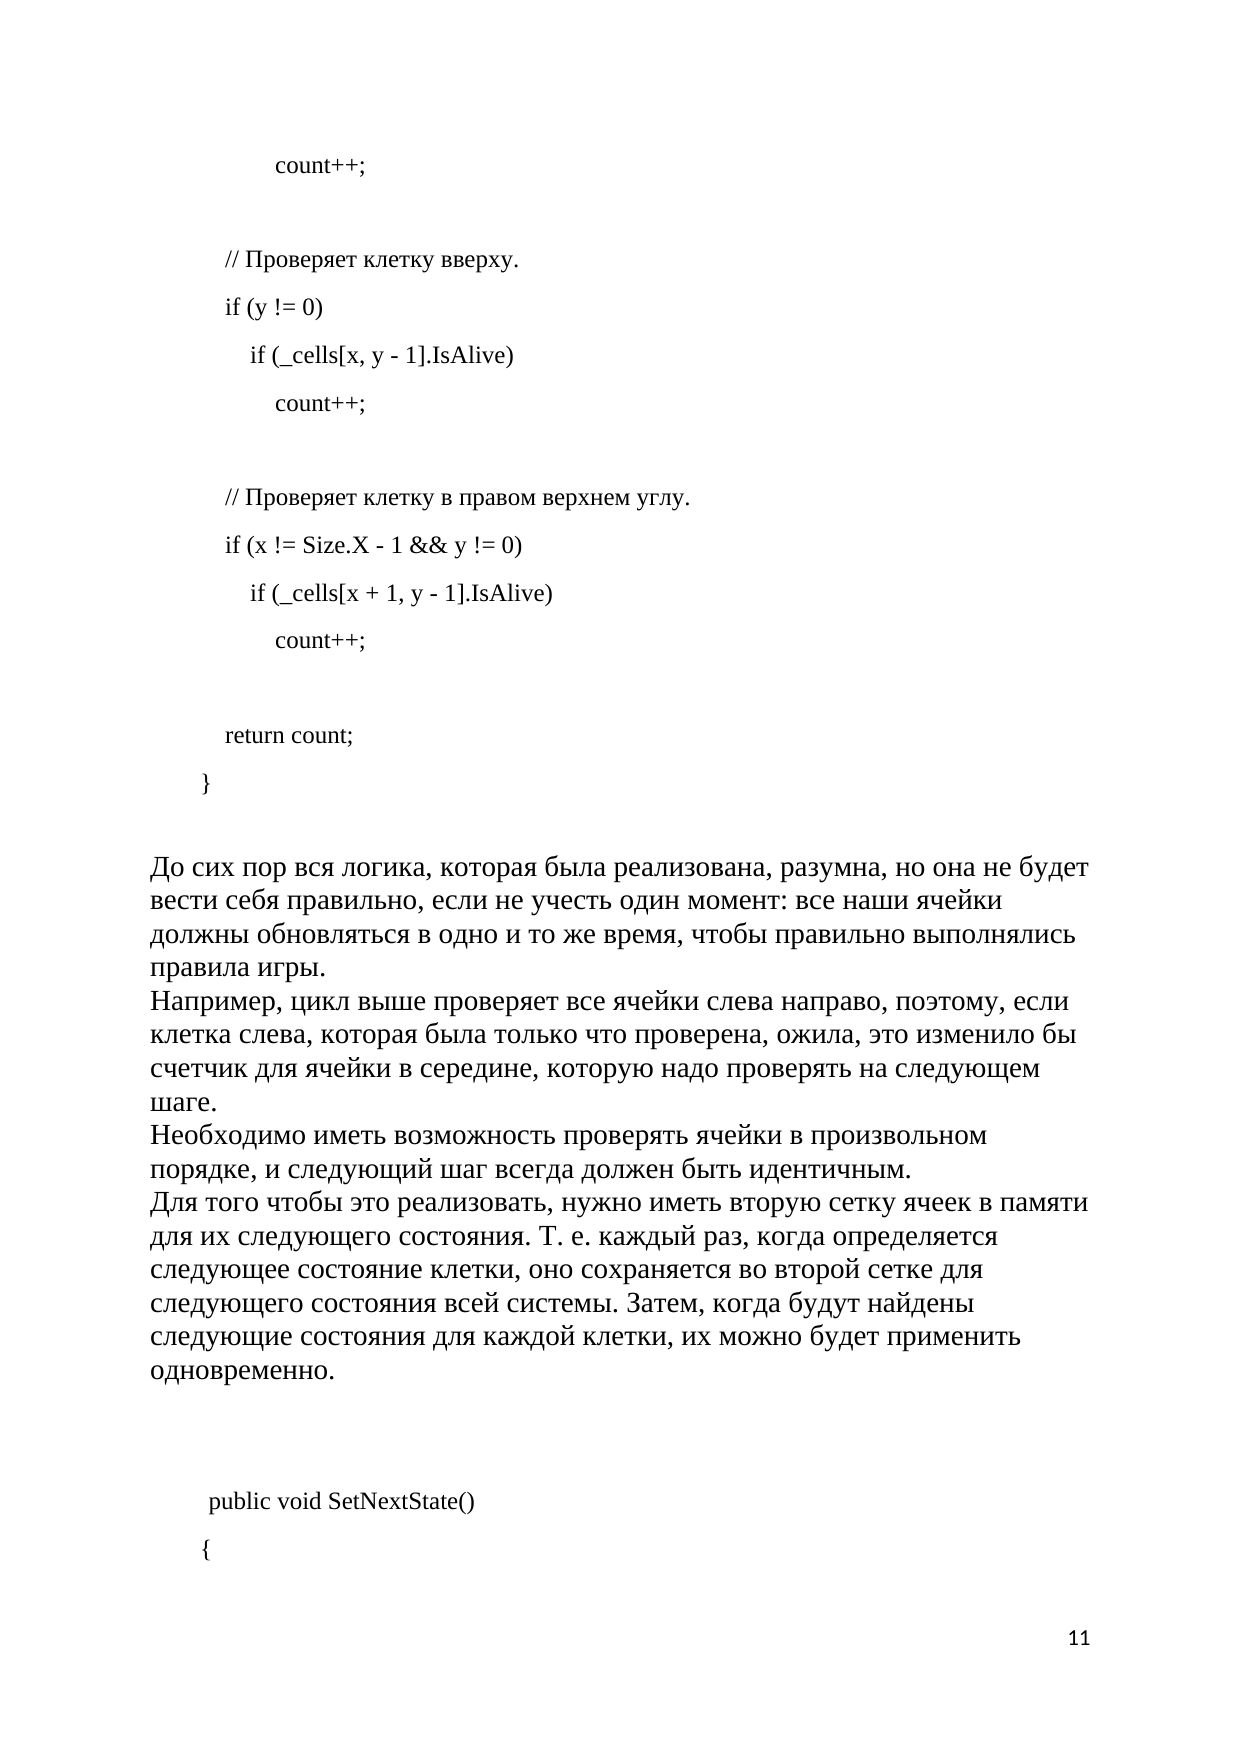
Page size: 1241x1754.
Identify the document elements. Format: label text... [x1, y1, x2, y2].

text } [150, 768, 1090, 796]
text if (_cells[x + 1, y - 1].IsAlive) [150, 578, 1090, 606]
text count++; [150, 625, 1090, 654]
text count++; [150, 388, 1090, 416]
text { [150, 1534, 1090, 1563]
text if (_cells[x, y - 1].IsAlive) [150, 340, 1090, 369]
text Необходимо иметь возможность проверять ячейки в произвольном порядке, и следующий шаг всегда должен быть идентичным. [150, 1117, 1090, 1184]
text // Проверяет клетку в правом верхнем углу. [150, 482, 1090, 511]
text count++; [150, 150, 1090, 179]
text Например, цикл выше проверяет все ячейки слева направо, поэтому, если клетка слева, которая была только что проверена, ожила, это изменило бы счетчик для ячейки в середине, которую надо проверять на следующем шаге. [150, 983, 1090, 1117]
text return count; [150, 720, 1090, 749]
text if (y != 0) [150, 292, 1090, 321]
text До сих пор вся логика, которая была реализована, разумна, но она не будет вести себя правильно, если не учесть один момент: все наши ячейки должны обновляться в одно и то же время, чтобы правильно выполнялись правила игры. [150, 849, 1090, 983]
text if (x != Size.X - 1 && y != 0) [150, 530, 1090, 559]
text // Проверяет клетку вверху. [150, 244, 1090, 273]
text Для того чтобы это реализовать, нужно иметь вторую сетку ячеек в памяти для их следующего состояния. Т. е. каждый раз, когда определяется следующее состояние клетки, оно сохраняется во второй сетке для следующего состояния всей системы. Затем, когда будут найдены следующие состояния для каждой клетки, их можно будет применить одновременно. [150, 1184, 1090, 1386]
text public void SetNextState() [150, 1486, 1090, 1515]
